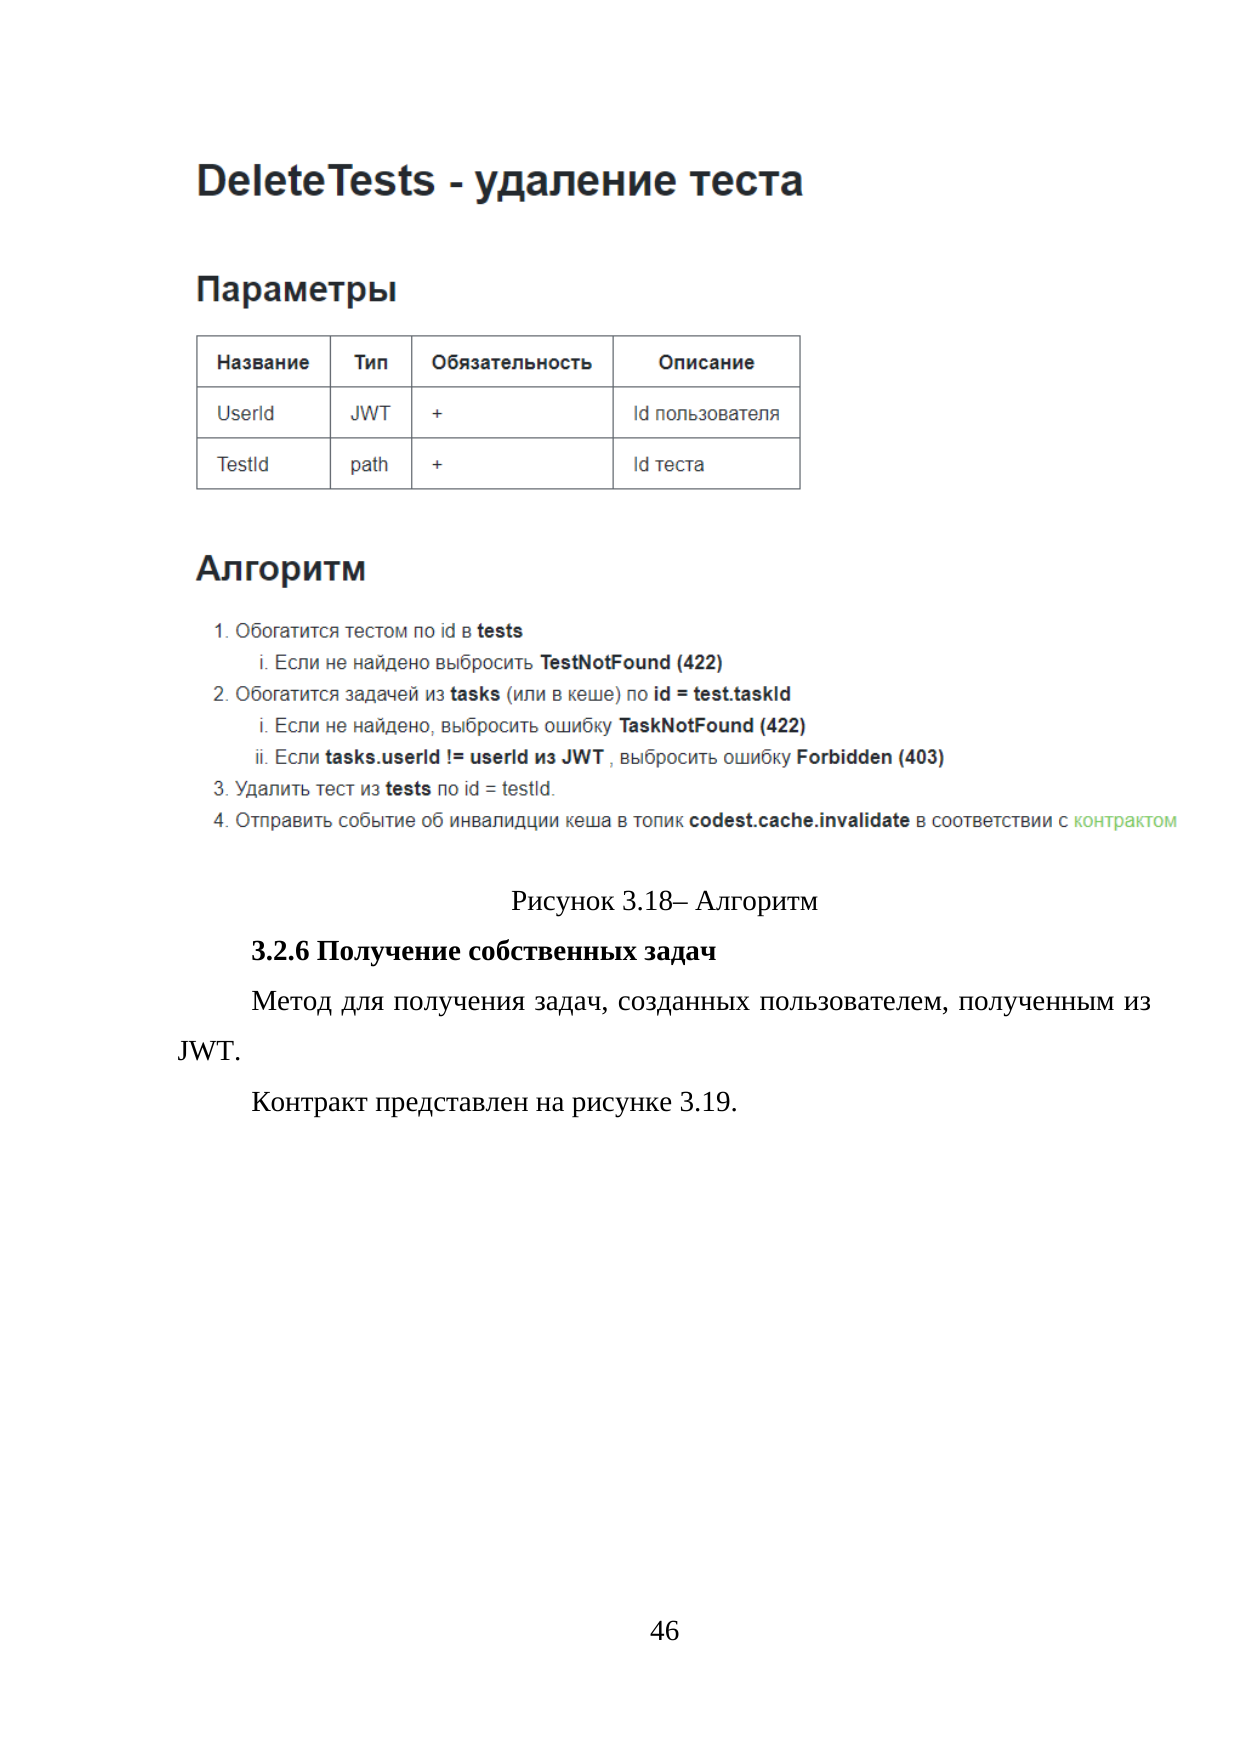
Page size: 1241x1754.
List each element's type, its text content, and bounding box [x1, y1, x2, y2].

text Метод для получения задач, созданных пользователем, полученным из JWT. [177, 983, 1152, 1067]
text Контракт представлен на рисунке 3.19. [177, 1084, 1152, 1117]
text Рисунок 3.18– Алгоритм [177, 883, 1152, 916]
picture [177, 118, 1183, 866]
text 3.2.6 Получение собственных задач [177, 933, 1152, 966]
